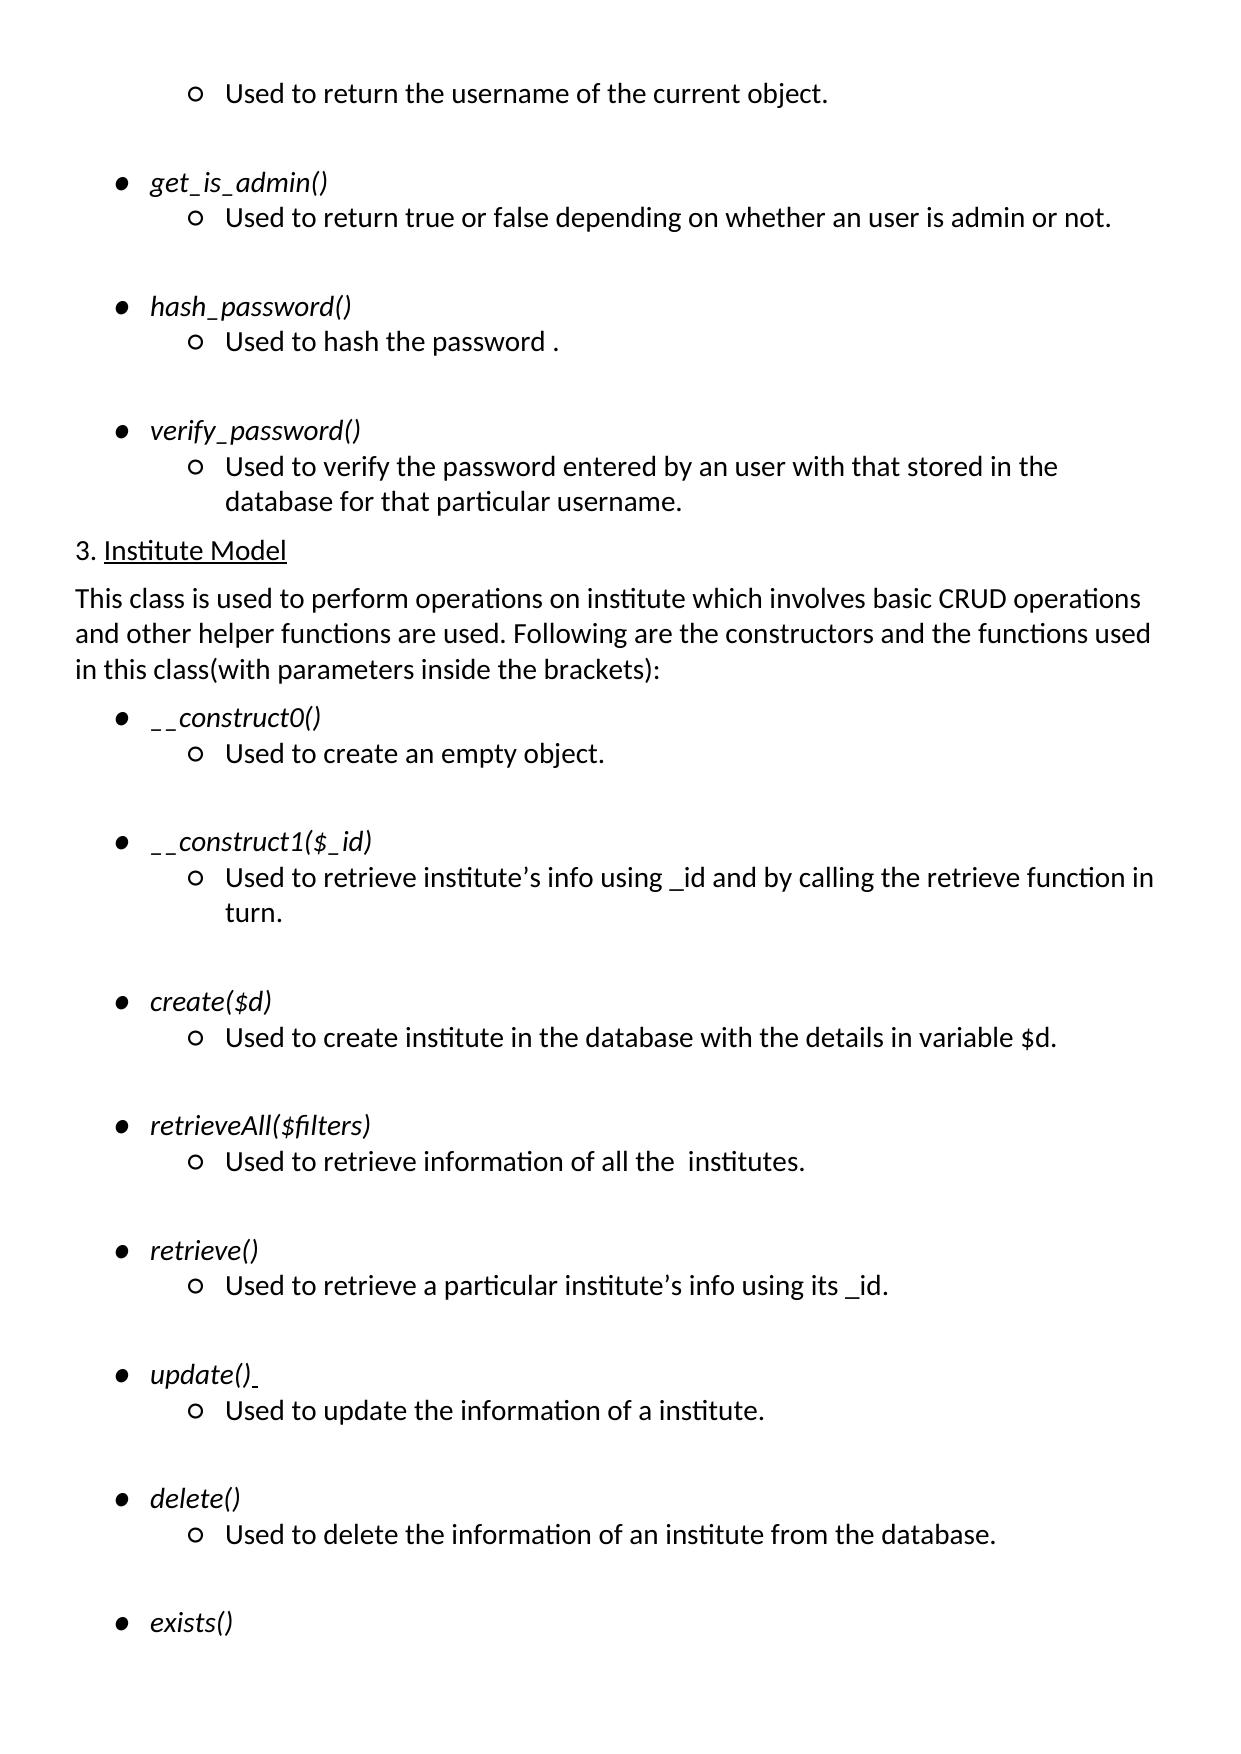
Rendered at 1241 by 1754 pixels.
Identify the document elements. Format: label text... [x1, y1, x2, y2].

list __construct0() [112, 699, 1165, 735]
list __construct1($_id) [112, 823, 1165, 859]
list Used to update the information of a institute. [187, 1392, 1165, 1427]
list hash_password() [112, 288, 1165, 323]
list Used to retrieve a particular institute’s info using its _id. [187, 1267, 1165, 1303]
list verify_password() [112, 412, 1165, 448]
list delete() [112, 1480, 1165, 1516]
list get_is_admin() [112, 164, 1165, 199]
list create($d) [112, 983, 1165, 1019]
list update() [112, 1356, 1165, 1392]
list Used to retrieve information of all the institutes. [187, 1143, 1165, 1179]
text 3. Institute Model [75, 532, 1165, 567]
list Used to create institute in the database with the details in variable $d. [187, 1019, 1165, 1054]
list Used to retrieve institute’s info using _id and by calling the retrieve function in turn. [187, 859, 1165, 930]
list Used to create an empty object. [187, 735, 1165, 770]
list retrieve() [112, 1232, 1165, 1267]
list Used to verify the password entered by an user with that stored in the database for that particular username. [187, 448, 1165, 519]
list exists() [112, 1604, 1165, 1640]
text This class is used to perform operations on institute which involves basic CRUD operations and other helper functions are used. Following are the constructors and the functions used in this class(with parameters inside the brackets): [75, 580, 1165, 687]
list retrieveAll($filters) [112, 1107, 1165, 1143]
list Used to hash the password . [187, 323, 1165, 359]
list Used to delete the information of an institute from the database. [187, 1516, 1165, 1552]
list Used to return true or false depending on whether an user is admin or not. [187, 199, 1165, 235]
list Used to return the username of the current object. [187, 75, 1165, 111]
